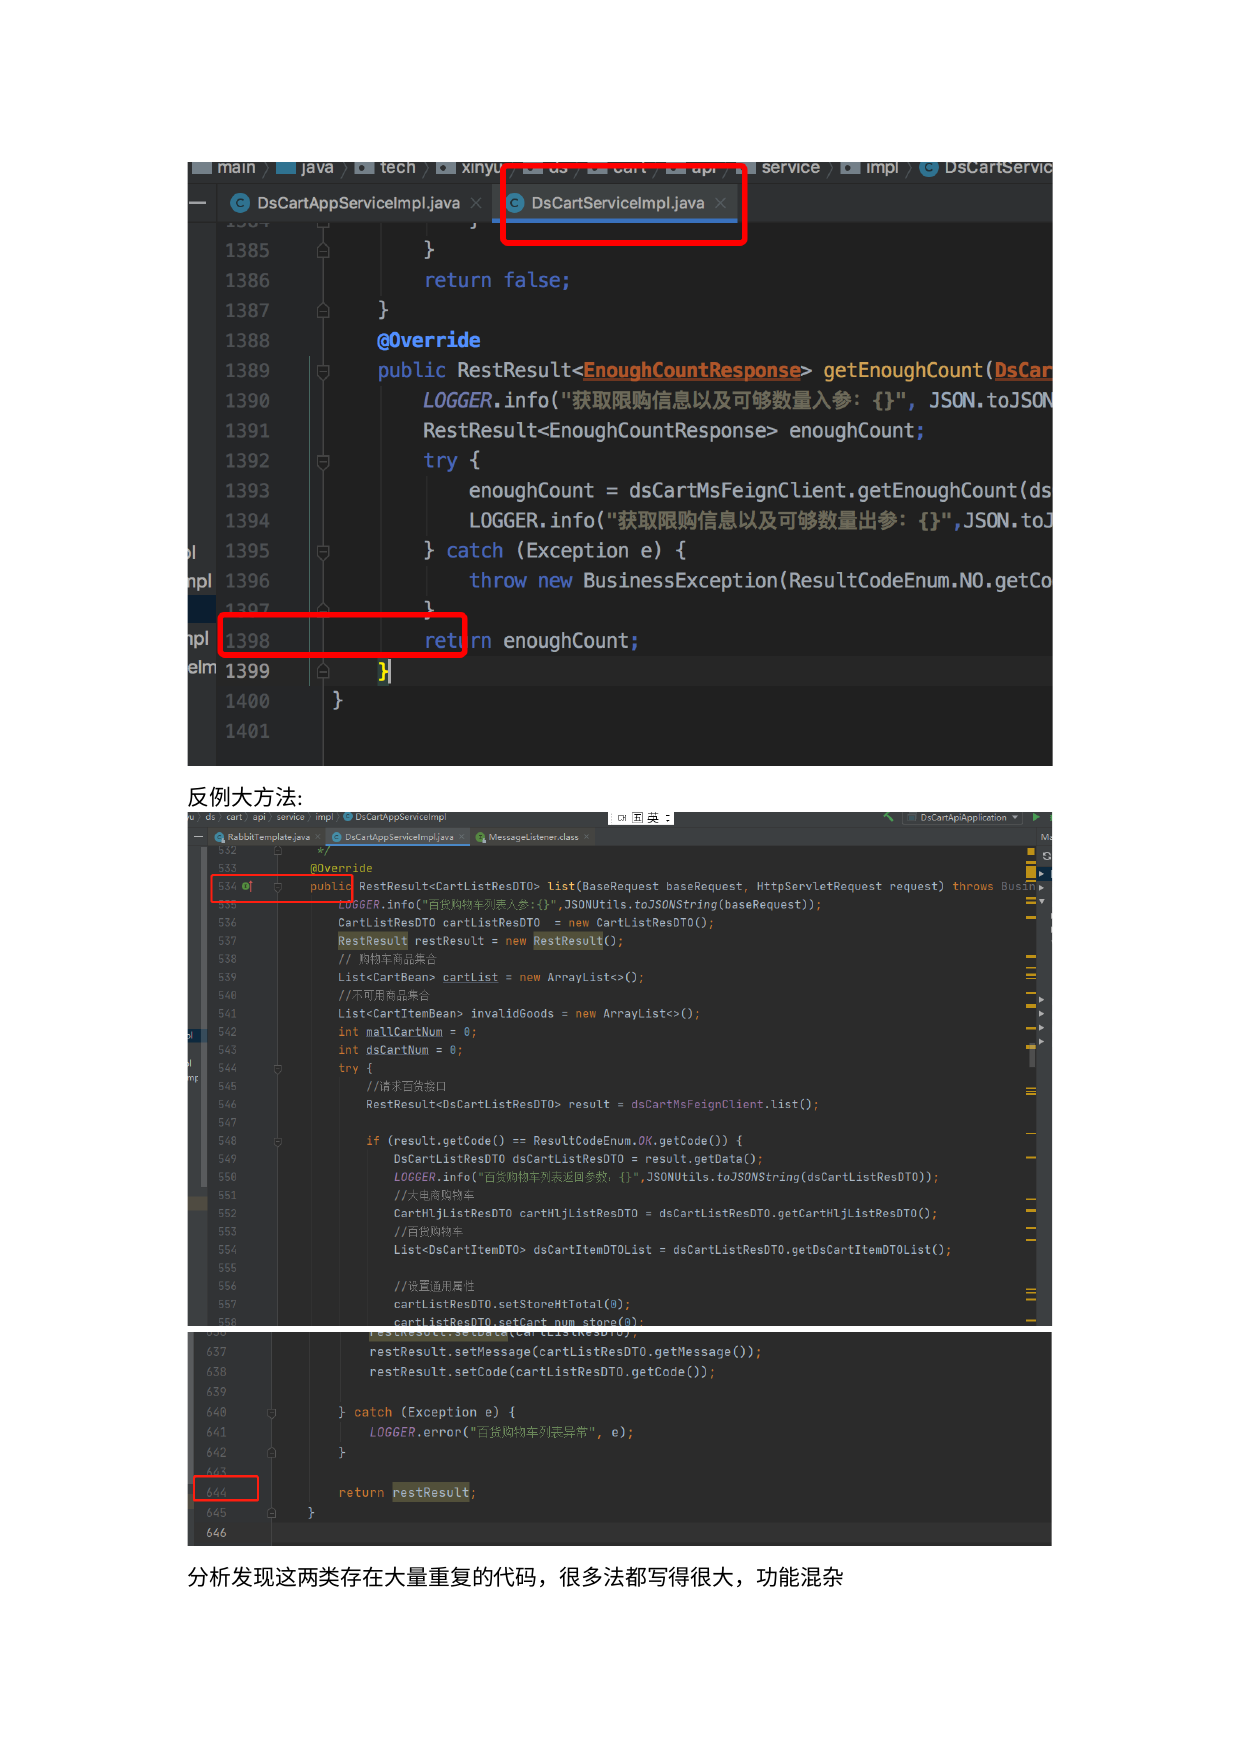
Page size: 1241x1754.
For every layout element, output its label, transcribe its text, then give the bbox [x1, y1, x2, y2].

picture [187, 162, 1053, 766]
text 分析发现这两类存在大量重复的代码，很多法都写得很大，功能混杂 [187, 1559, 1053, 1592]
picture [187, 1332, 1052, 1546]
picture [187, 812, 1053, 1326]
text 反例大方法: [187, 779, 1053, 812]
